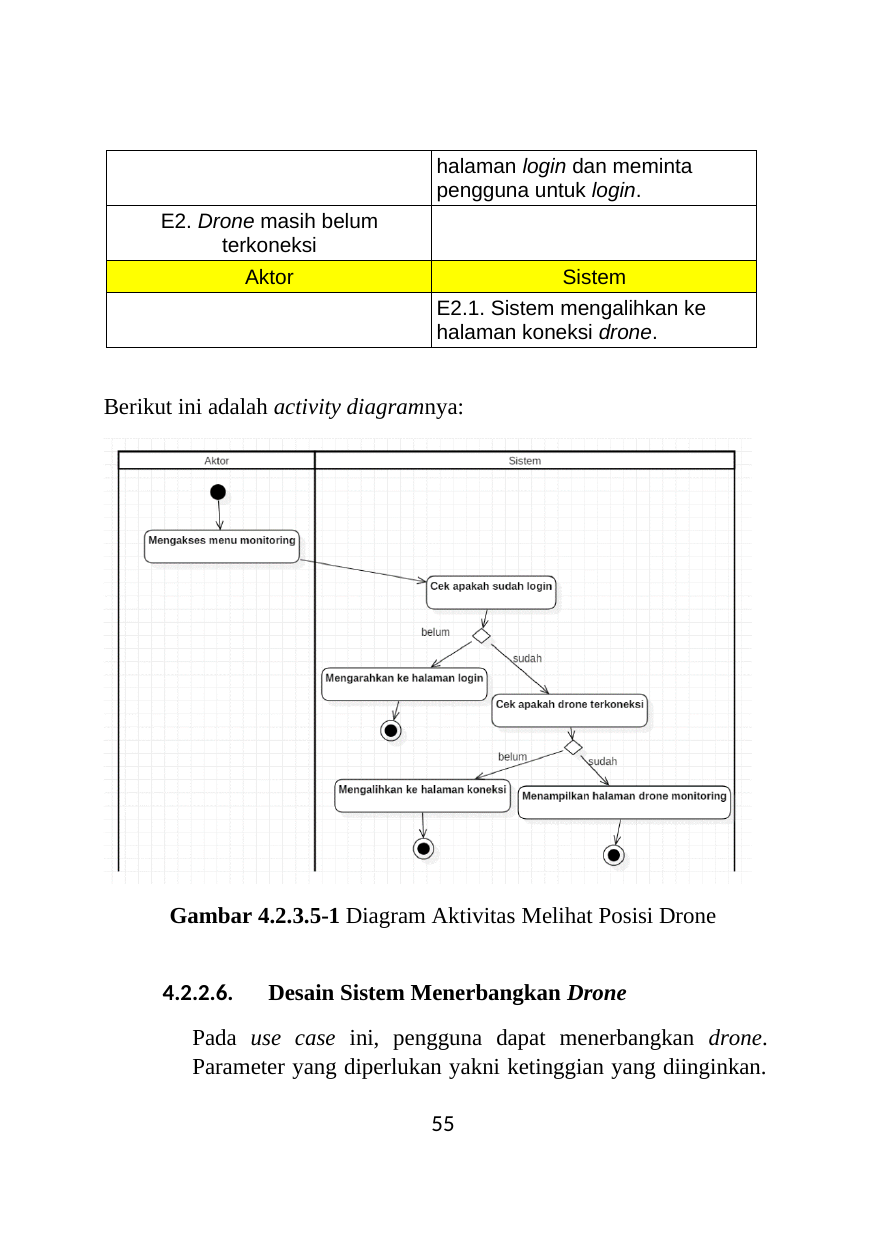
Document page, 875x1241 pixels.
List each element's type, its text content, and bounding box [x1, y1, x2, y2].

text Gambar 4.2.3.5-1 Diagram Aktivitas Melihat Posisi Drone [118, 902, 767, 929]
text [192, 1024, 767, 1079]
table_cell E2. Drone masih belum terkoneksi [107, 206, 431, 260]
picture [103, 438, 752, 884]
table_cell [107, 293, 431, 347]
list Desain Sistem Menerbangkan Drone [162, 978, 767, 1006]
table_cell [107, 151, 431, 205]
text Berikut ini adalah activity diagramnya: [103, 393, 767, 419]
table_cell Aktor [107, 261, 431, 292]
table_cell Sistem [432, 261, 756, 292]
table_cell [432, 206, 756, 260]
table_cell E2.1. Sistem mengalihkan ke halaman koneksi drone. [432, 293, 756, 347]
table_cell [432, 151, 756, 205]
